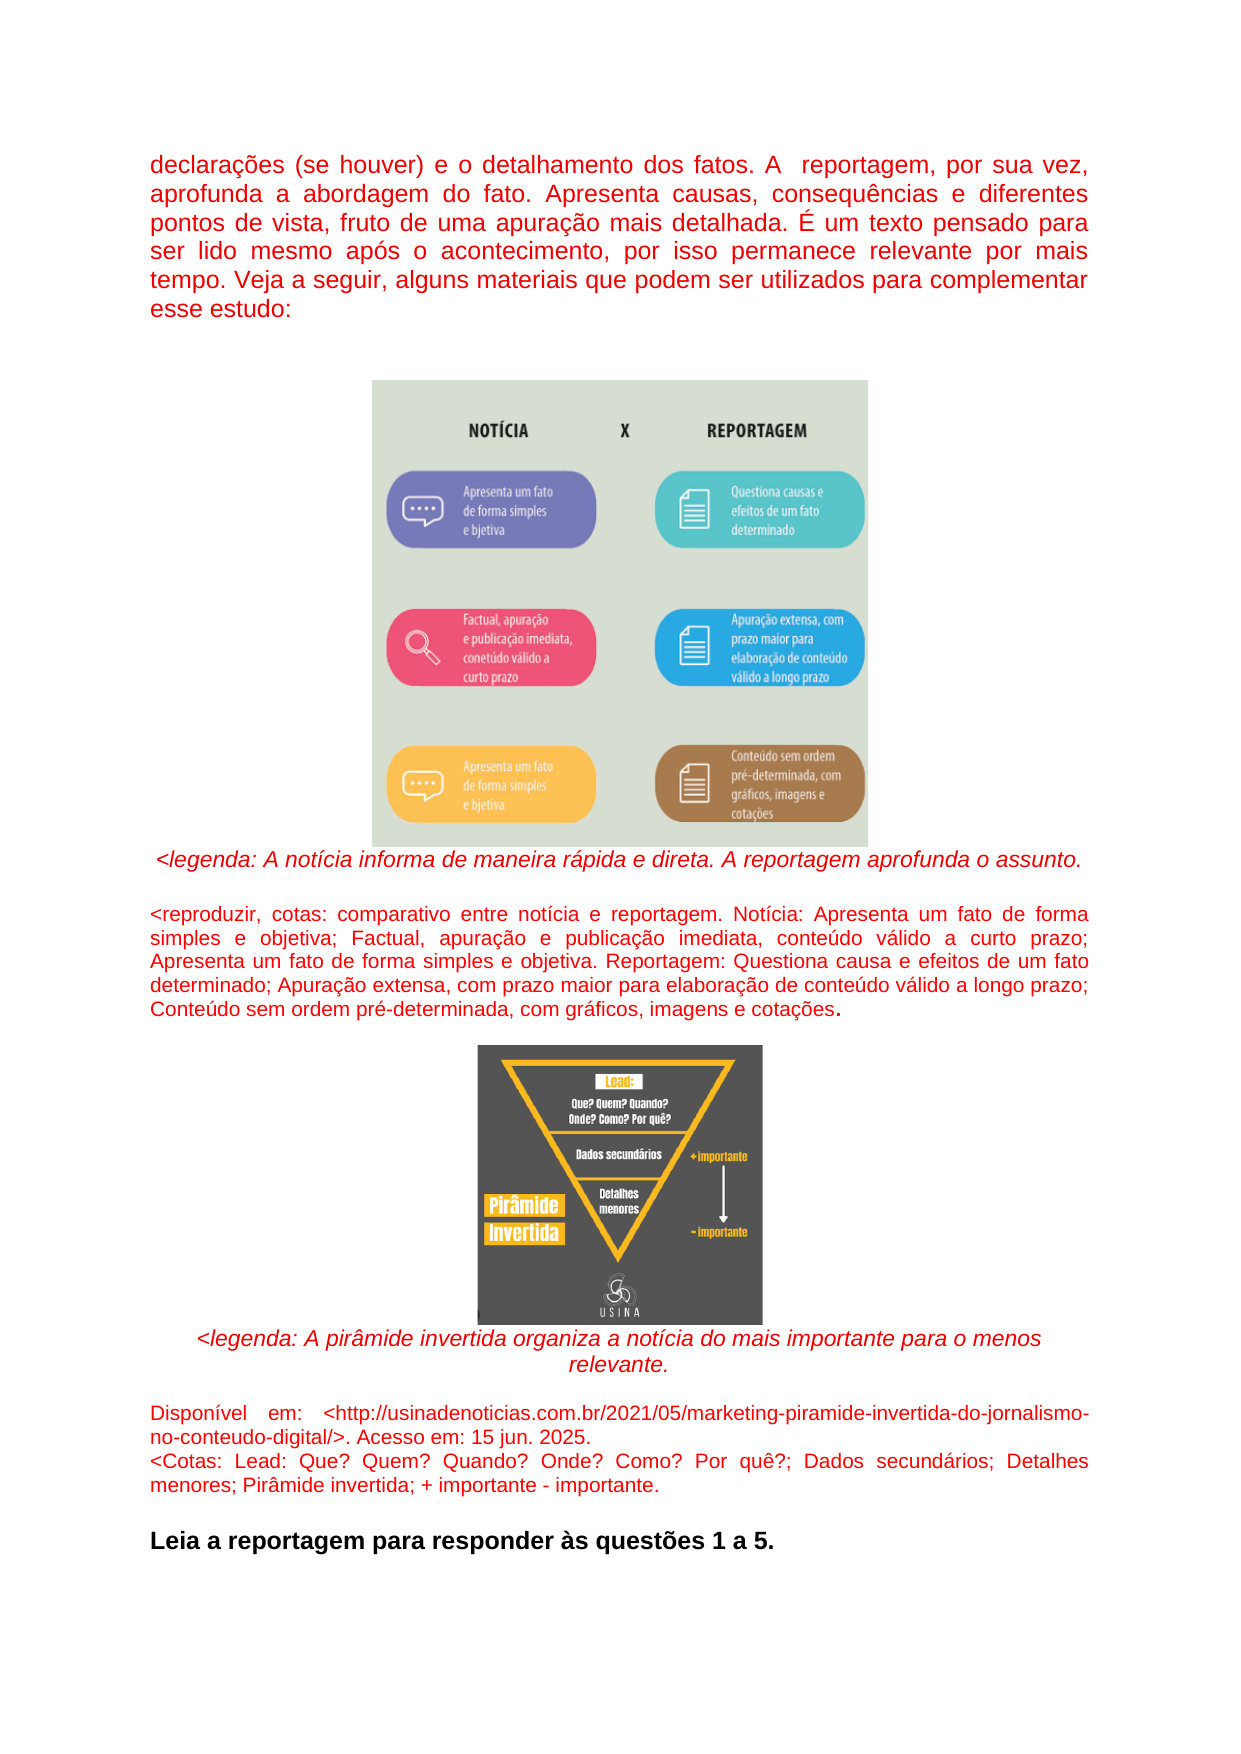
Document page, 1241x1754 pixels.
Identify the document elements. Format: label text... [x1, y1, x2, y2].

picture [477, 1045, 763, 1325]
text <Cotas: Lead: Que? Quem? Quando? Onde? Como? Por quê?; Dados secundários; Detalhes menores; Pirâmide invertida; + importante - importante. [150, 1449, 1090, 1497]
text Leia a reportagem para responder às questões 1 a 5. [150, 1526, 1090, 1554]
text <legenda: A notícia informa de maneira rápida e direta. A reportagem aprofunda o assunto. [150, 846, 1090, 873]
text <legenda: A pirâmide invertida organiza a notícia do mais importante para o menos relevante. [150, 1324, 1090, 1377]
text <reproduzir, cotas: comparativo entre notícia e reportagem. Notícia: Apresenta um fato de forma simples e objetiva; Factual, apuração e publicação imediata, conteúdo válido a curto prazo; Apresenta um fato de forma simples e objetiva. Reportagem: Questiona causa e efeitos de um fato determinado; Apuração extensa, com prazo maior para elaboração de conteúdo válido a longo prazo; Conteúdo sem ordem pré-determinada, com gráficos, imagens e cotações. [150, 901, 1090, 1021]
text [150, 150, 1090, 322]
text Disponível em: <http://usinadenoticias.com.br/2021/05/marketing-piramide-invertida-do-jornalismo-no-conteudo-digital/>. Acesso em: 15 jun. 2025. [150, 1401, 1090, 1449]
picture [372, 380, 869, 847]
